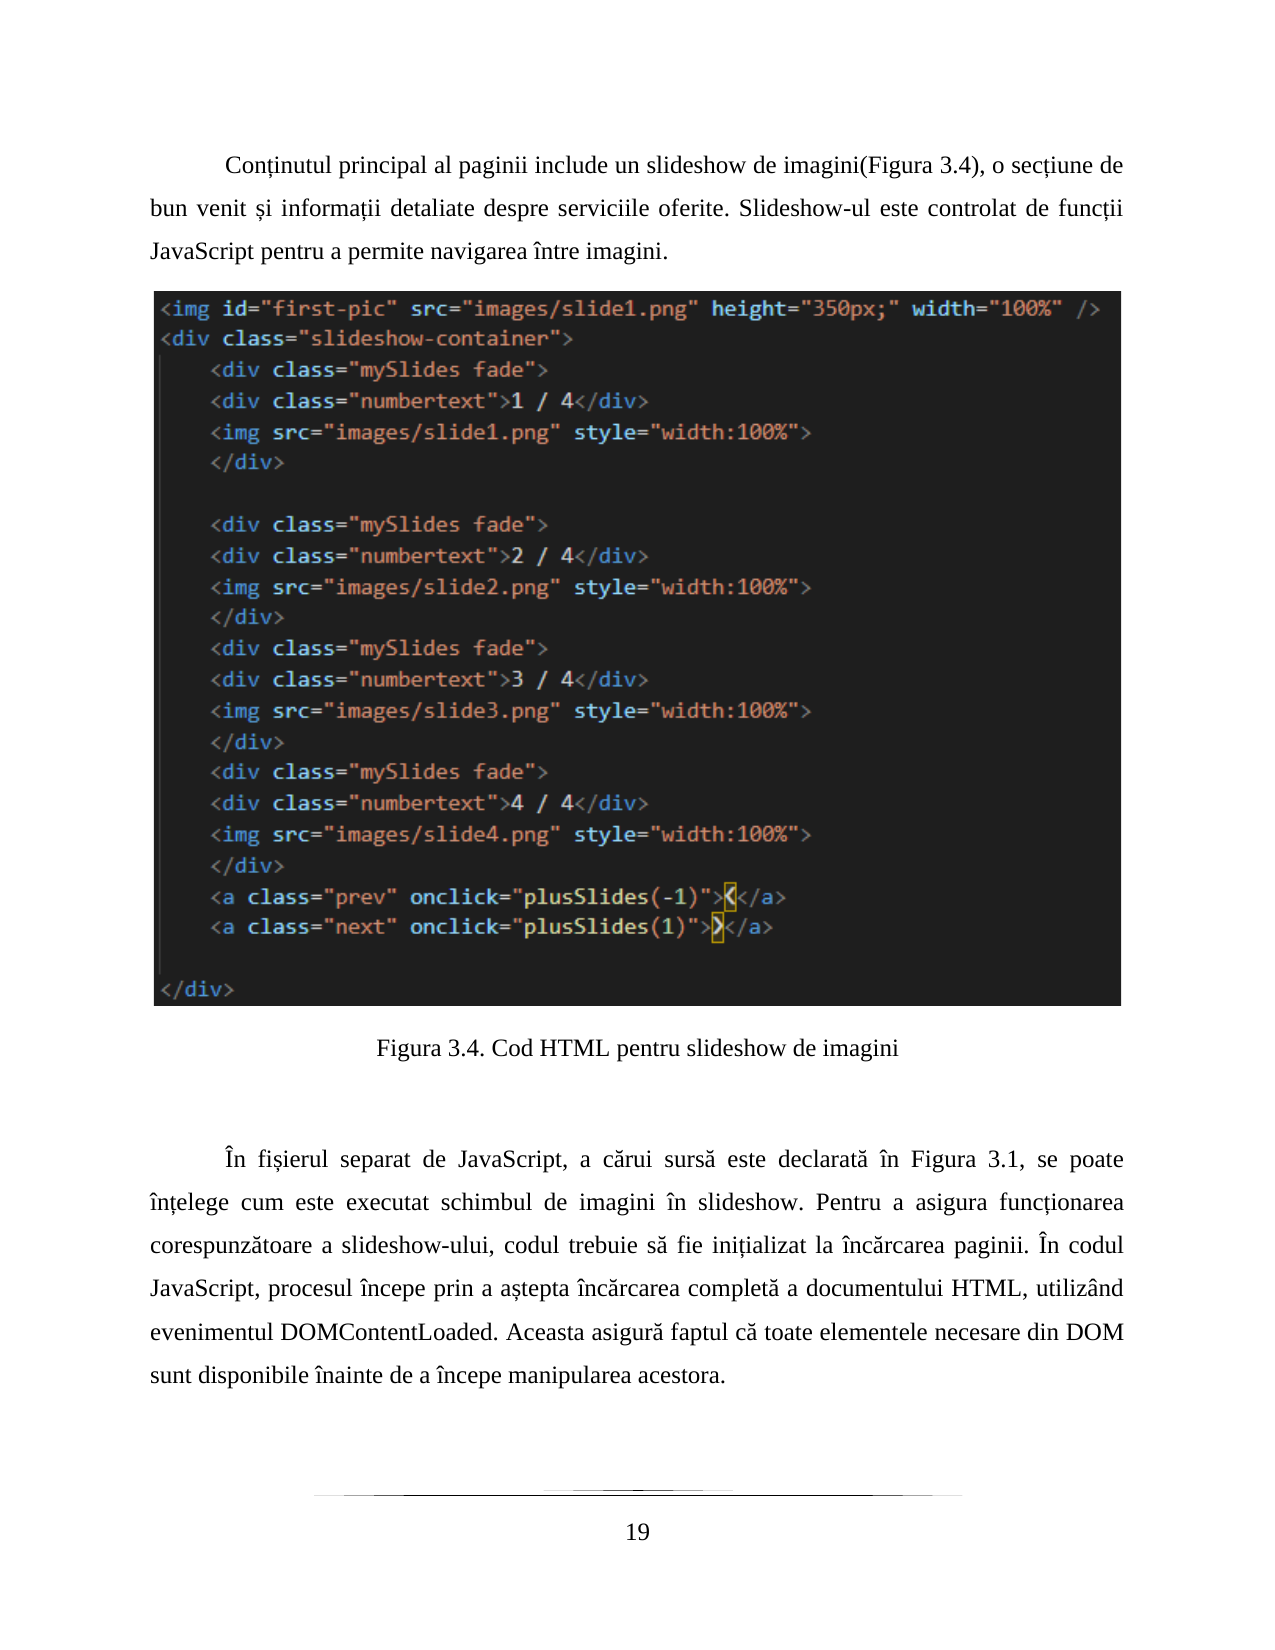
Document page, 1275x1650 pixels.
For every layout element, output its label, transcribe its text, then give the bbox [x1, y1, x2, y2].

text În fișierul separat de JavaScript, a cărui sursă este declarată în Figura 3.1, se poate înțelege cum este executat schimbul de imagini în slideshow. Pentru a asigura funcționarea corespunzătoare a slideshow-ului, codul trebuie să fie inițializat la încărcarea paginii. În codul JavaScript, procesul începe prin a aștepta încărcarea completă a documentului HTML, utilizând evenimentul DOMContentLoaded. Aceasta asigură faptul că toate elementele necesare din DOM sunt disponibile înainte de a începe manipularea acestora. [150, 1144, 1125, 1388]
picture [153, 291, 1122, 1006]
text Conținutul principal al paginii include un slideshow de imagini(Figura 3.4), o secțiune de bun venit și informații detaliate despre serviciile oferite. Slideshow-ul este controlat de funcții JavaScript pentru a permite navigarea între imagini. [150, 150, 1125, 265]
text Figura 3.4. Cod HTML pentru slideshow de imagini [150, 1033, 1125, 1062]
